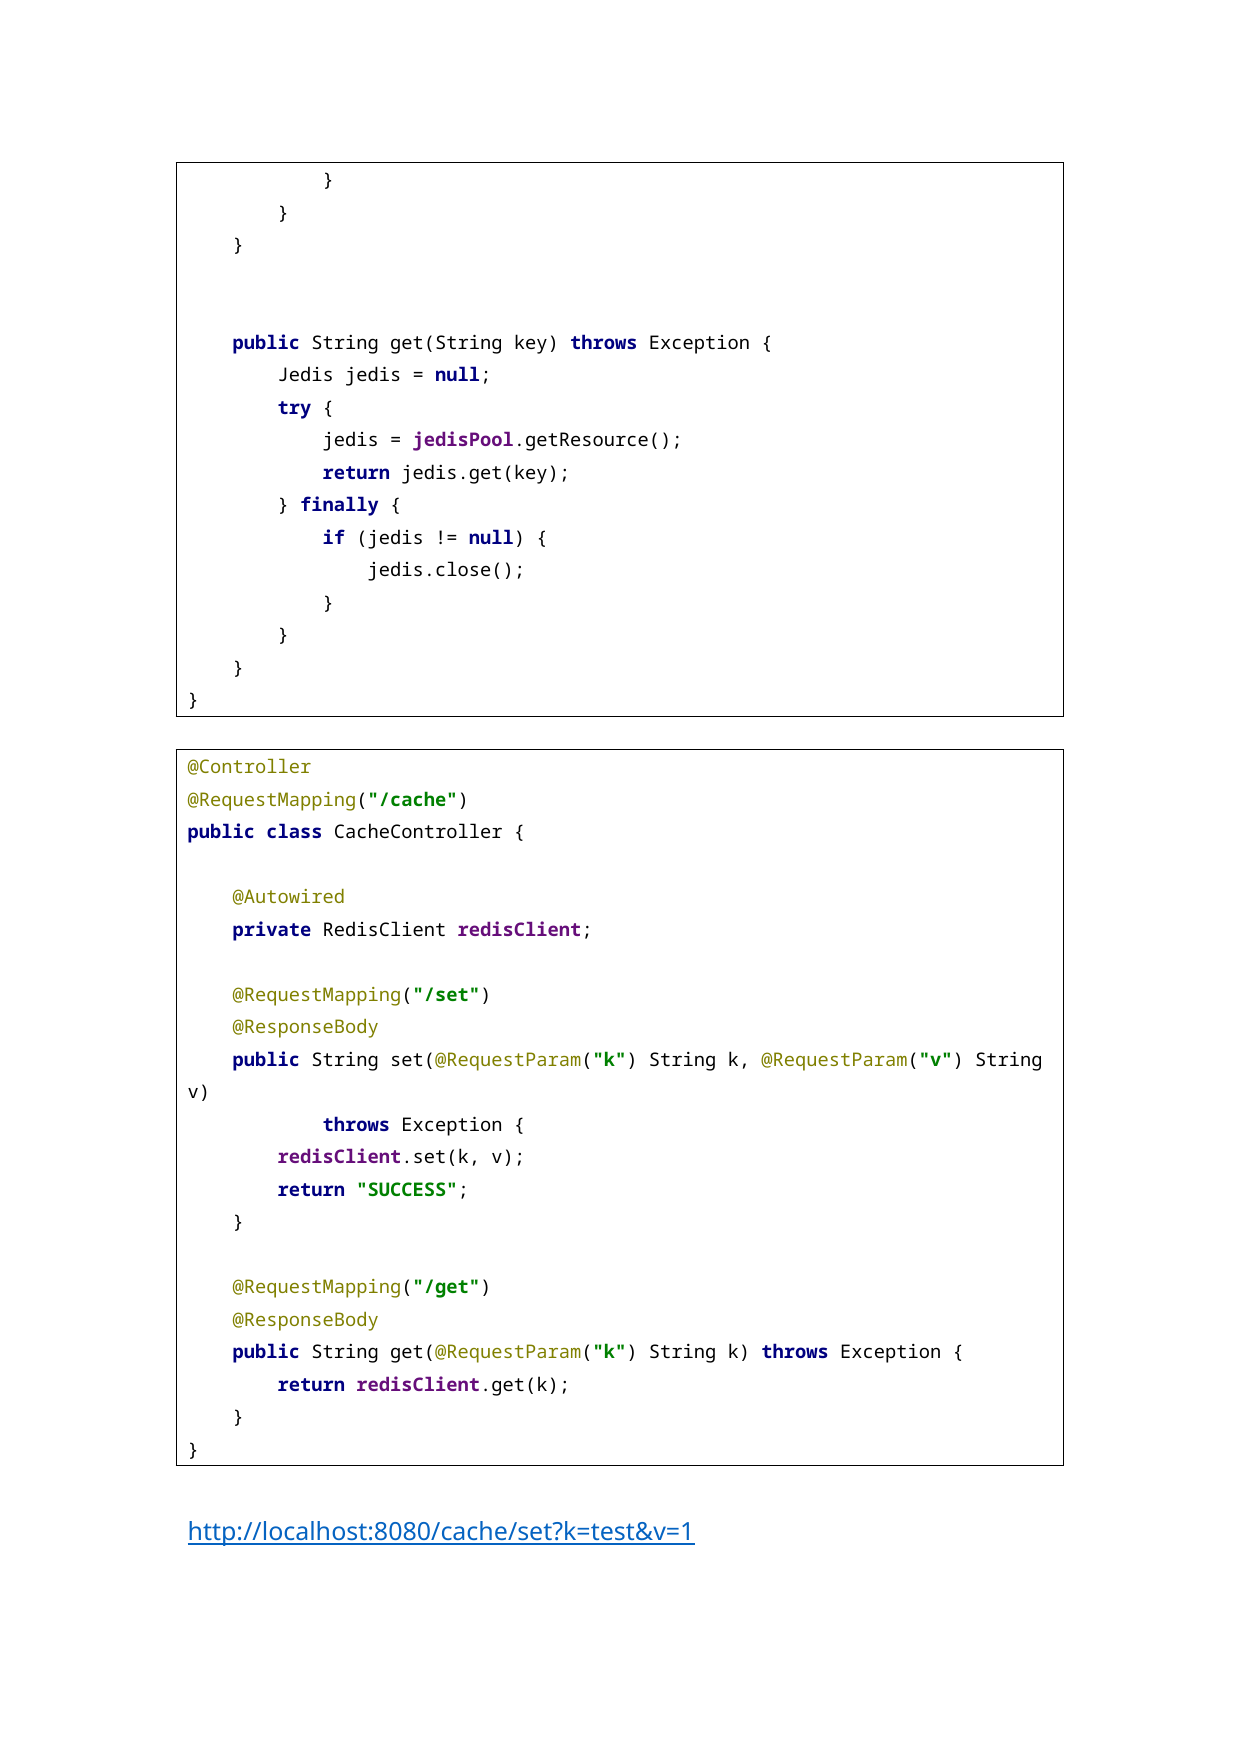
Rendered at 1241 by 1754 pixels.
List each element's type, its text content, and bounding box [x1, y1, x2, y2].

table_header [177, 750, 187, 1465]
list http://localhost:8080/cache/set?k=test&v=1 [187, 1499, 1053, 1564]
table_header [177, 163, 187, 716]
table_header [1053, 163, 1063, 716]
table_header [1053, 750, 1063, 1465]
